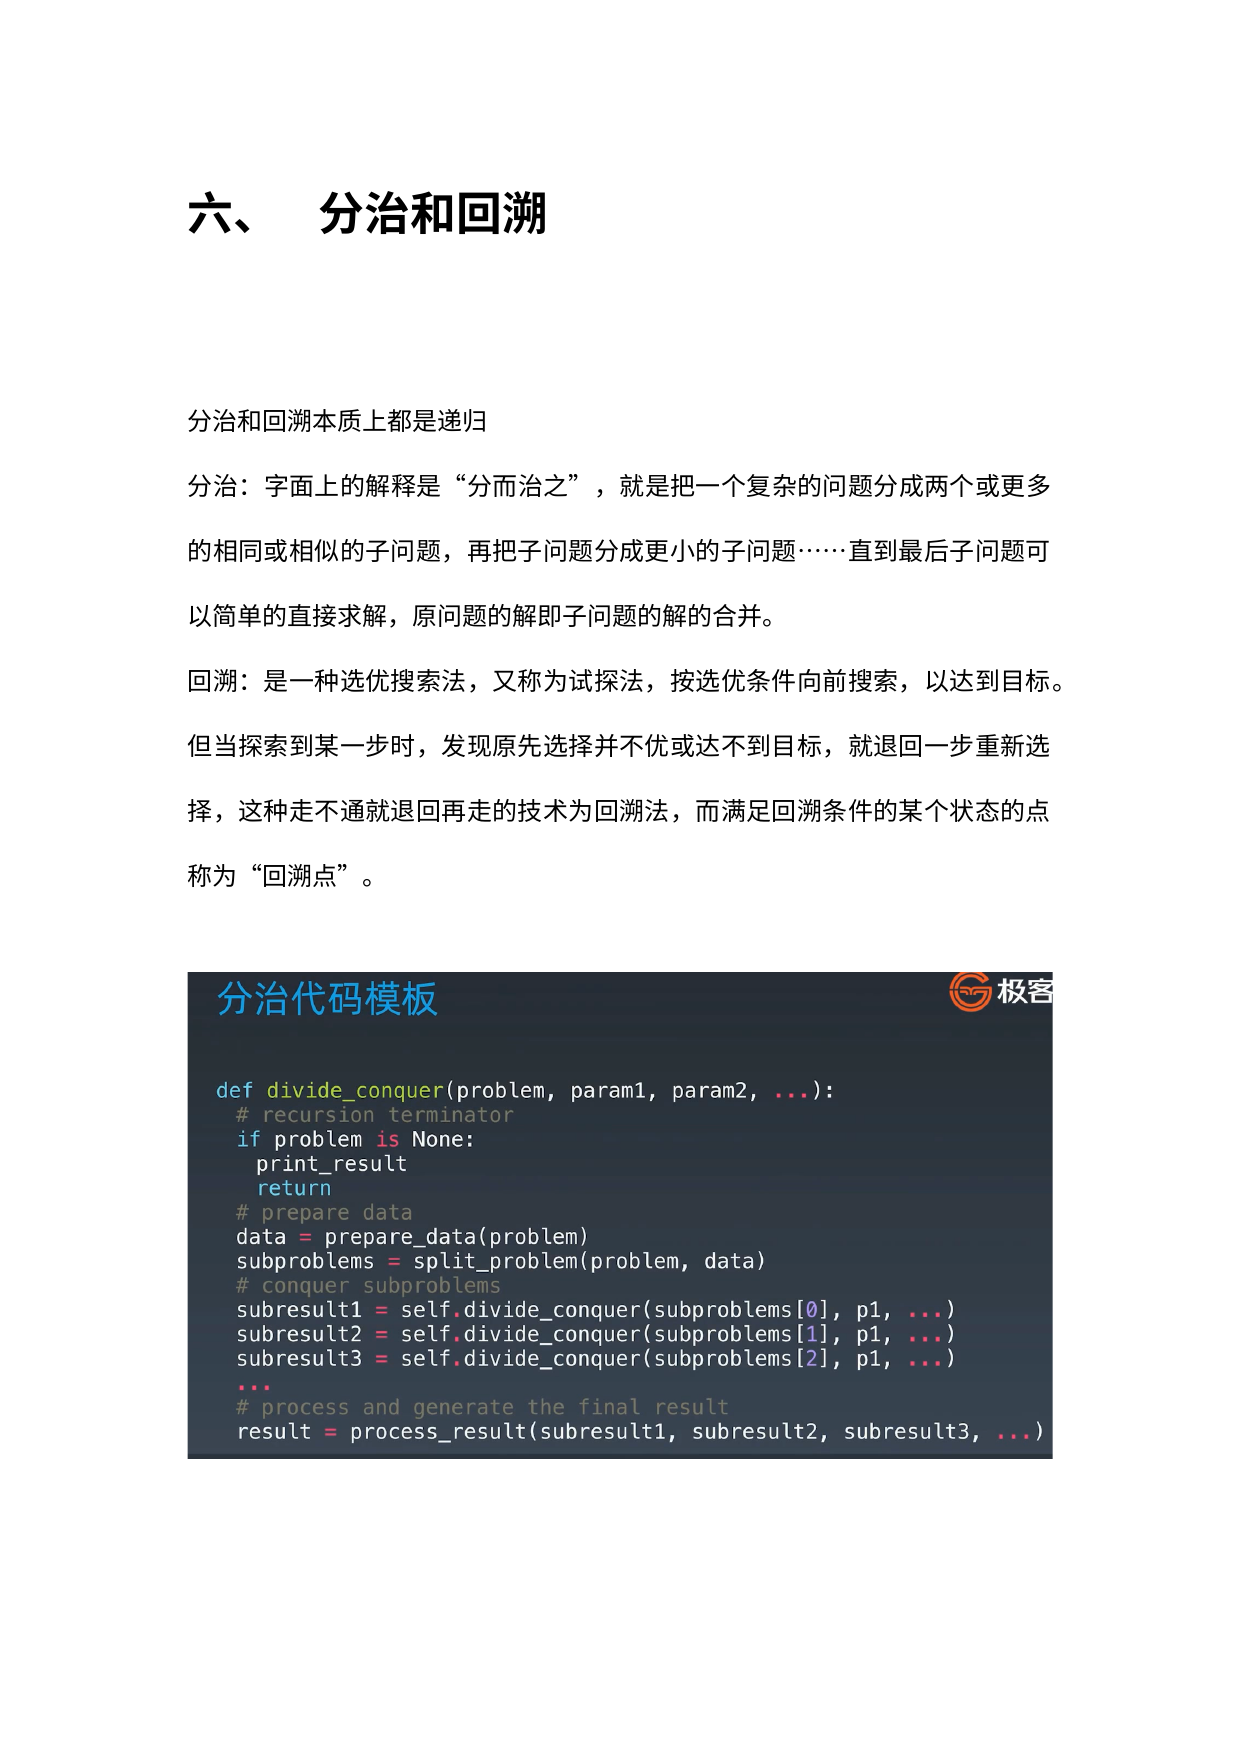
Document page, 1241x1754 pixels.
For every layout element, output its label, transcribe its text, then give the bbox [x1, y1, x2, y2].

text 回溯：是一种选优搜索法，又称为试探法，按选优条件向前搜索，以达到目标。但当探索到某一步时，发现原先选择并不优或达不到目标，就退回一步重新选择，这种走不通就退回再走的技术为回溯法，而满足回溯条件的某个状态的点称为“回溯点”。 [187, 647, 1053, 907]
text 分治和回溯本质上都是递归 [187, 387, 1053, 452]
text 分治：字面上的解释是“分而治之”，就是把一个复杂的问题分成两个或更多的相同或相似的子问题，再把子问题分成更小的子问题……直到最后子问题可以简单的直接求解，原问题的解即子问题的解的合并。 [187, 452, 1053, 647]
subtitle 分治和回溯 [187, 162, 1053, 259]
picture [187, 972, 1053, 1459]
